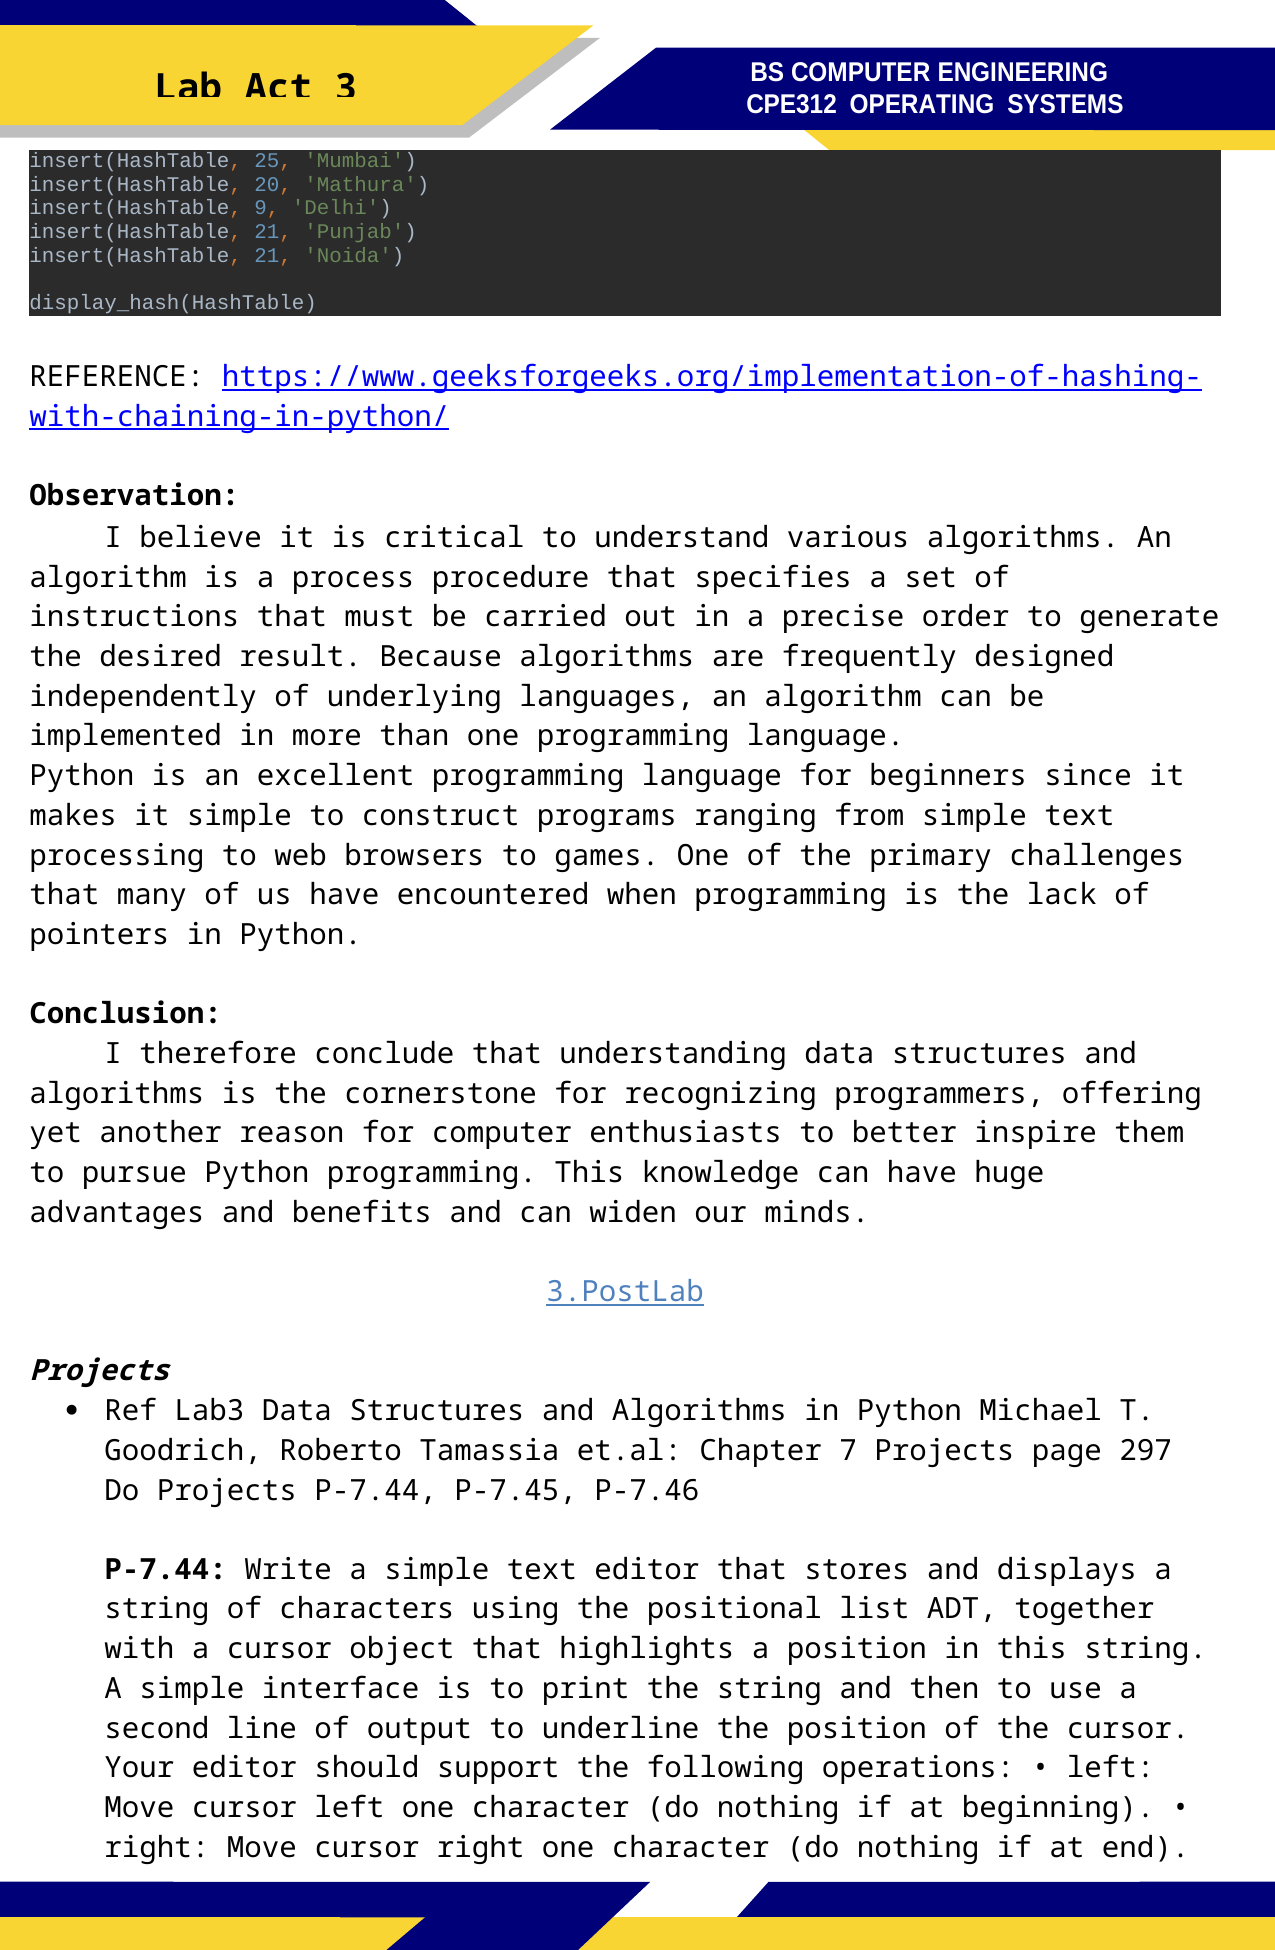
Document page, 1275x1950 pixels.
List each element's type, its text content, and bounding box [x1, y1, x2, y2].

text REFERENCE: https://www.geeksforgeeks.org/implementation-of-hashing-with-chaining-in-python/ [29, 355, 1221, 434]
text Python is an excellent programming language for beginners since it makes it simple to construct programs ranging from simple text processing to web browsers to games. One of the primary challenges that many of us have encountered when programming is the lack of pointers in Python. [29, 754, 1221, 953]
text Conclusion: [29, 992, 1221, 1032]
text I therefore conclude that understanding data structures and algorithms is the cornerstone for recognizing programmers, offering yet another reason for computer enthusiasts to better inspire them to pursue Python programming. This knowledge can have huge advantages and benefits and can widen our minds. [29, 1032, 1221, 1231]
list Ref Lab3 Data Structures and Algorithms in Python Michael T. Goodrich, Roberto Tamassia et.al: Chapter 7 Projects page 297 Do Projects P-7.44, P-7.45, P-7.46 [67, 1389, 1221, 1508]
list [104, 1548, 1221, 1866]
text Projects [29, 1350, 1221, 1389]
text 3.PostLab [29, 1270, 1221, 1310]
text Observation: [29, 474, 1221, 514]
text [29, 150, 1221, 316]
text I believe it is critical to understand various algorithms. An algorithm is a process procedure that specifies a set of instructions that must be carried out in a precise order to generate the desired result. Because algorithms are frequently designed independently of underlying languages, an algorithm can be implemented in more than one programming language. [29, 516, 1221, 754]
